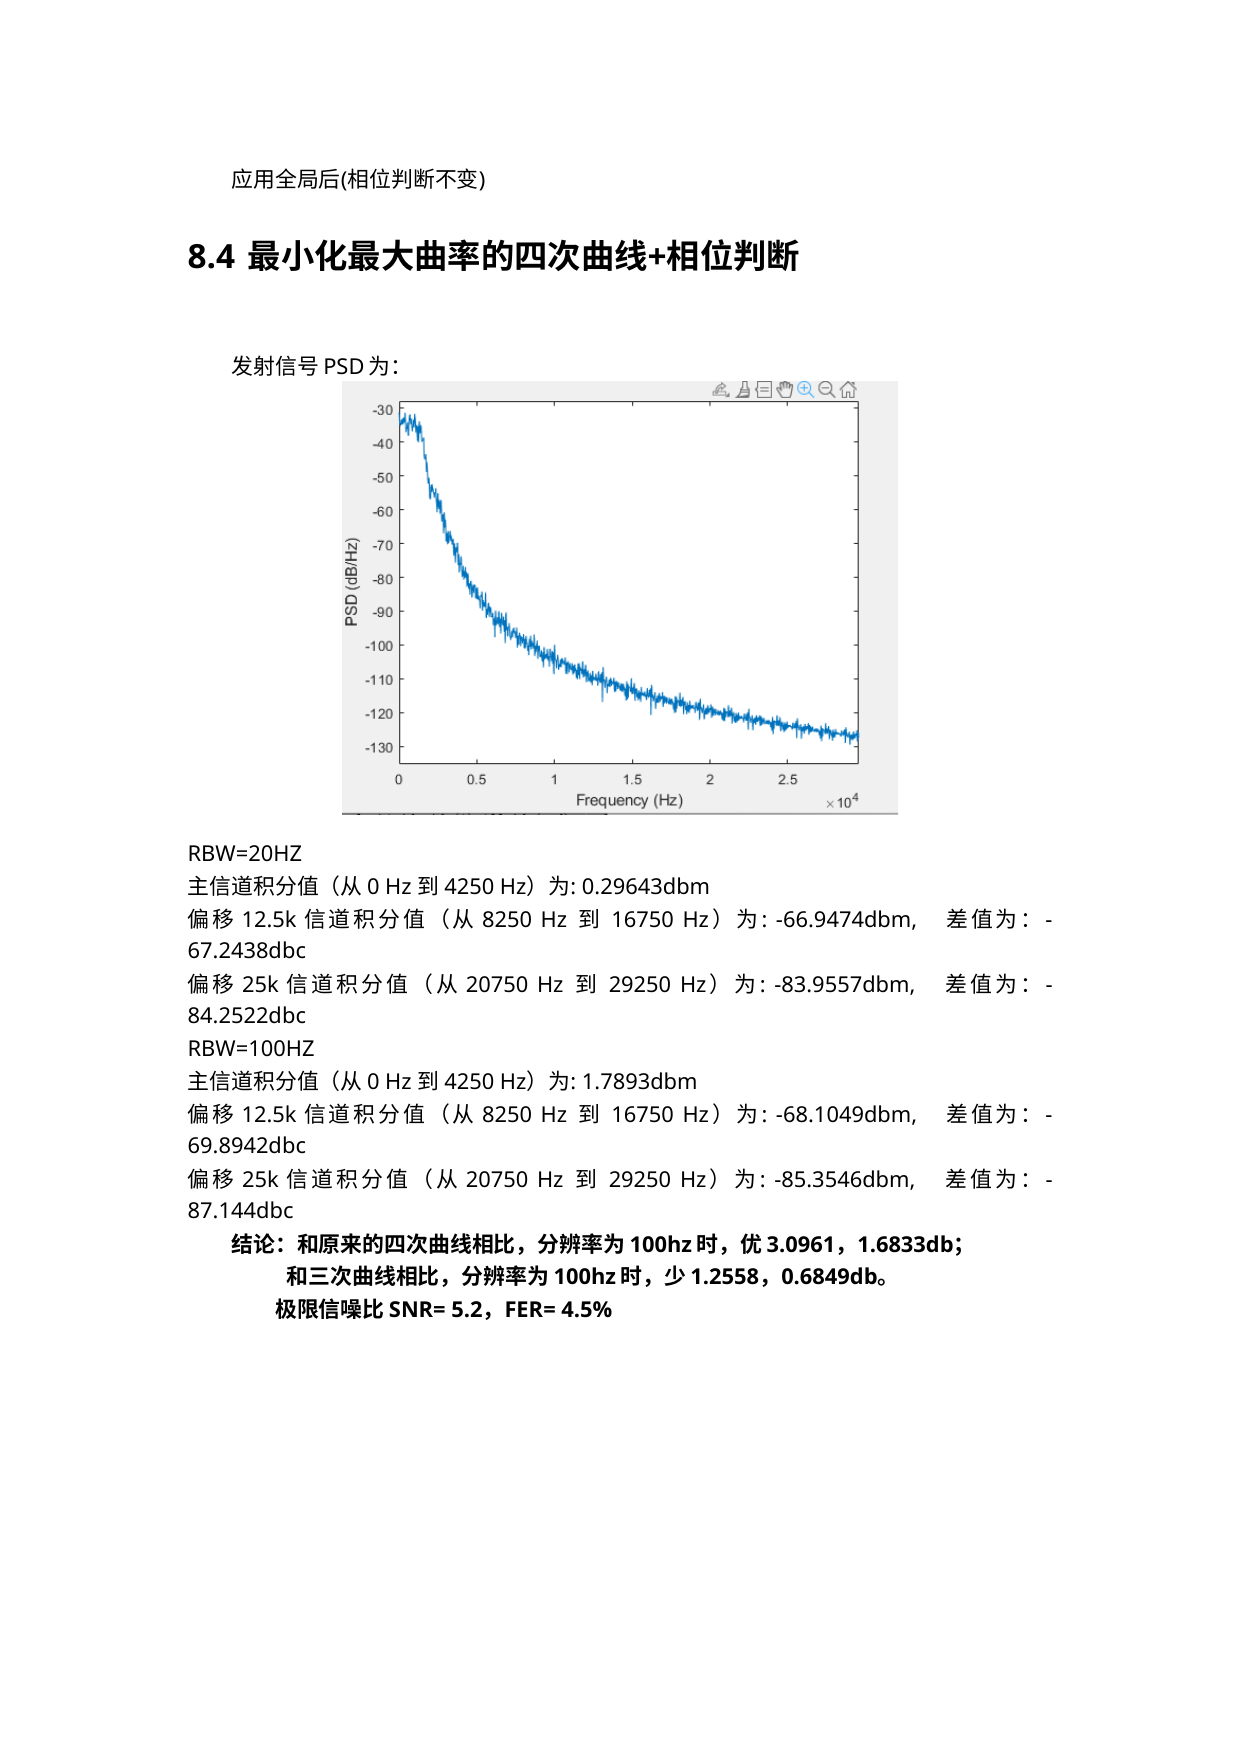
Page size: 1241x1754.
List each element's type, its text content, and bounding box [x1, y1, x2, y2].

picture [342, 381, 899, 815]
text 主信道积分值（从0 Hz 到 4250 Hz）为: 0.29643dbm [187, 869, 1053, 901]
text RBW=20HZ [187, 836, 1053, 869]
text 结论：和原来的四次曲线相比，分辨率为100hz时，优3.0961，1.6833db； [187, 1226, 1053, 1259]
text 主信道积分值（从0 Hz 到 4250 Hz）为: 1.7893dbm [187, 1064, 1053, 1096]
text 偏移12.5k信道积分值（从8250 Hz 到 16750 Hz）为: -68.1049dbm, 差值为：-69.8942dbc [187, 1096, 1053, 1161]
text 偏移25k信道积分值（从20750 Hz 到 29250 Hz）为: -83.9557dbm, 差值为：-84.2522dbc [187, 966, 1053, 1031]
text 偏移25k信道积分值（从20750 Hz 到 29250 Hz）为: -85.3546dbm, 差值为：-87.144dbc [187, 1161, 1053, 1226]
text 偏移12.5k信道积分值（从8250 Hz 到 16750 Hz）为: -66.9474dbm, 差值为：-67.2438dbc [187, 901, 1053, 966]
text RBW=100HZ [187, 1031, 1053, 1064]
subtitle 最小化最大曲率的四次曲线+相位判断 [187, 222, 1053, 287]
text 应用全局后(相位判断不变) [187, 162, 1053, 194]
text 发射信号PSD为： [231, 349, 1053, 381]
text 和三次曲线相比，分辨率为100hz时，少1.2558，0.6849db。 [187, 1259, 1053, 1291]
text 极限信噪比SNR= 5.2，FER= 4.5% [187, 1291, 1053, 1324]
